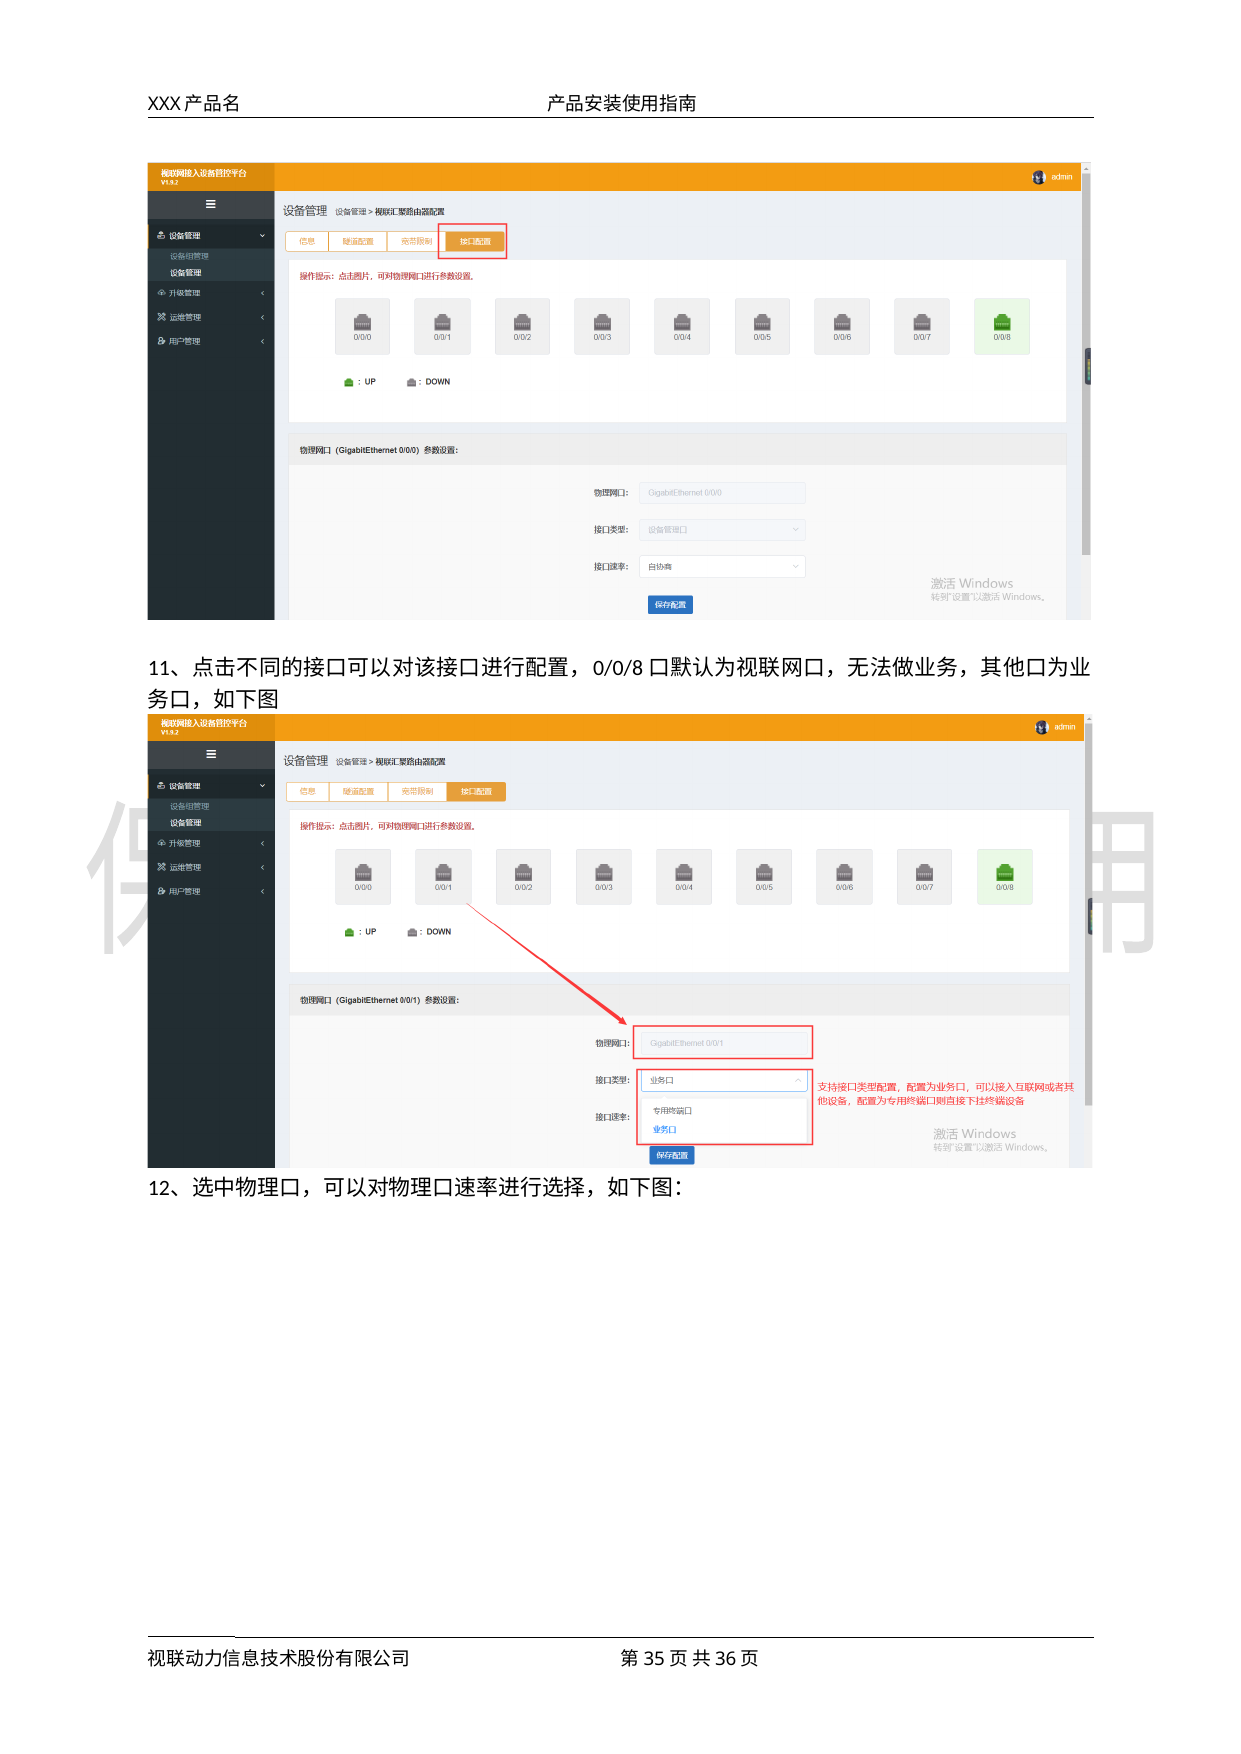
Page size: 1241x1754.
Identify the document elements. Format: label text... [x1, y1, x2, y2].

picture [147, 714, 1093, 1168]
list 11、点击不同的接口可以对该接口进行配置，0/0/8口默认为视联网口，无法做业务，其他口为业务口，如下图 [148, 649, 1092, 714]
picture [147, 162, 1091, 620]
list 选中物理口，可以对物理口速率进行选择，如下图： [148, 1169, 1092, 1202]
